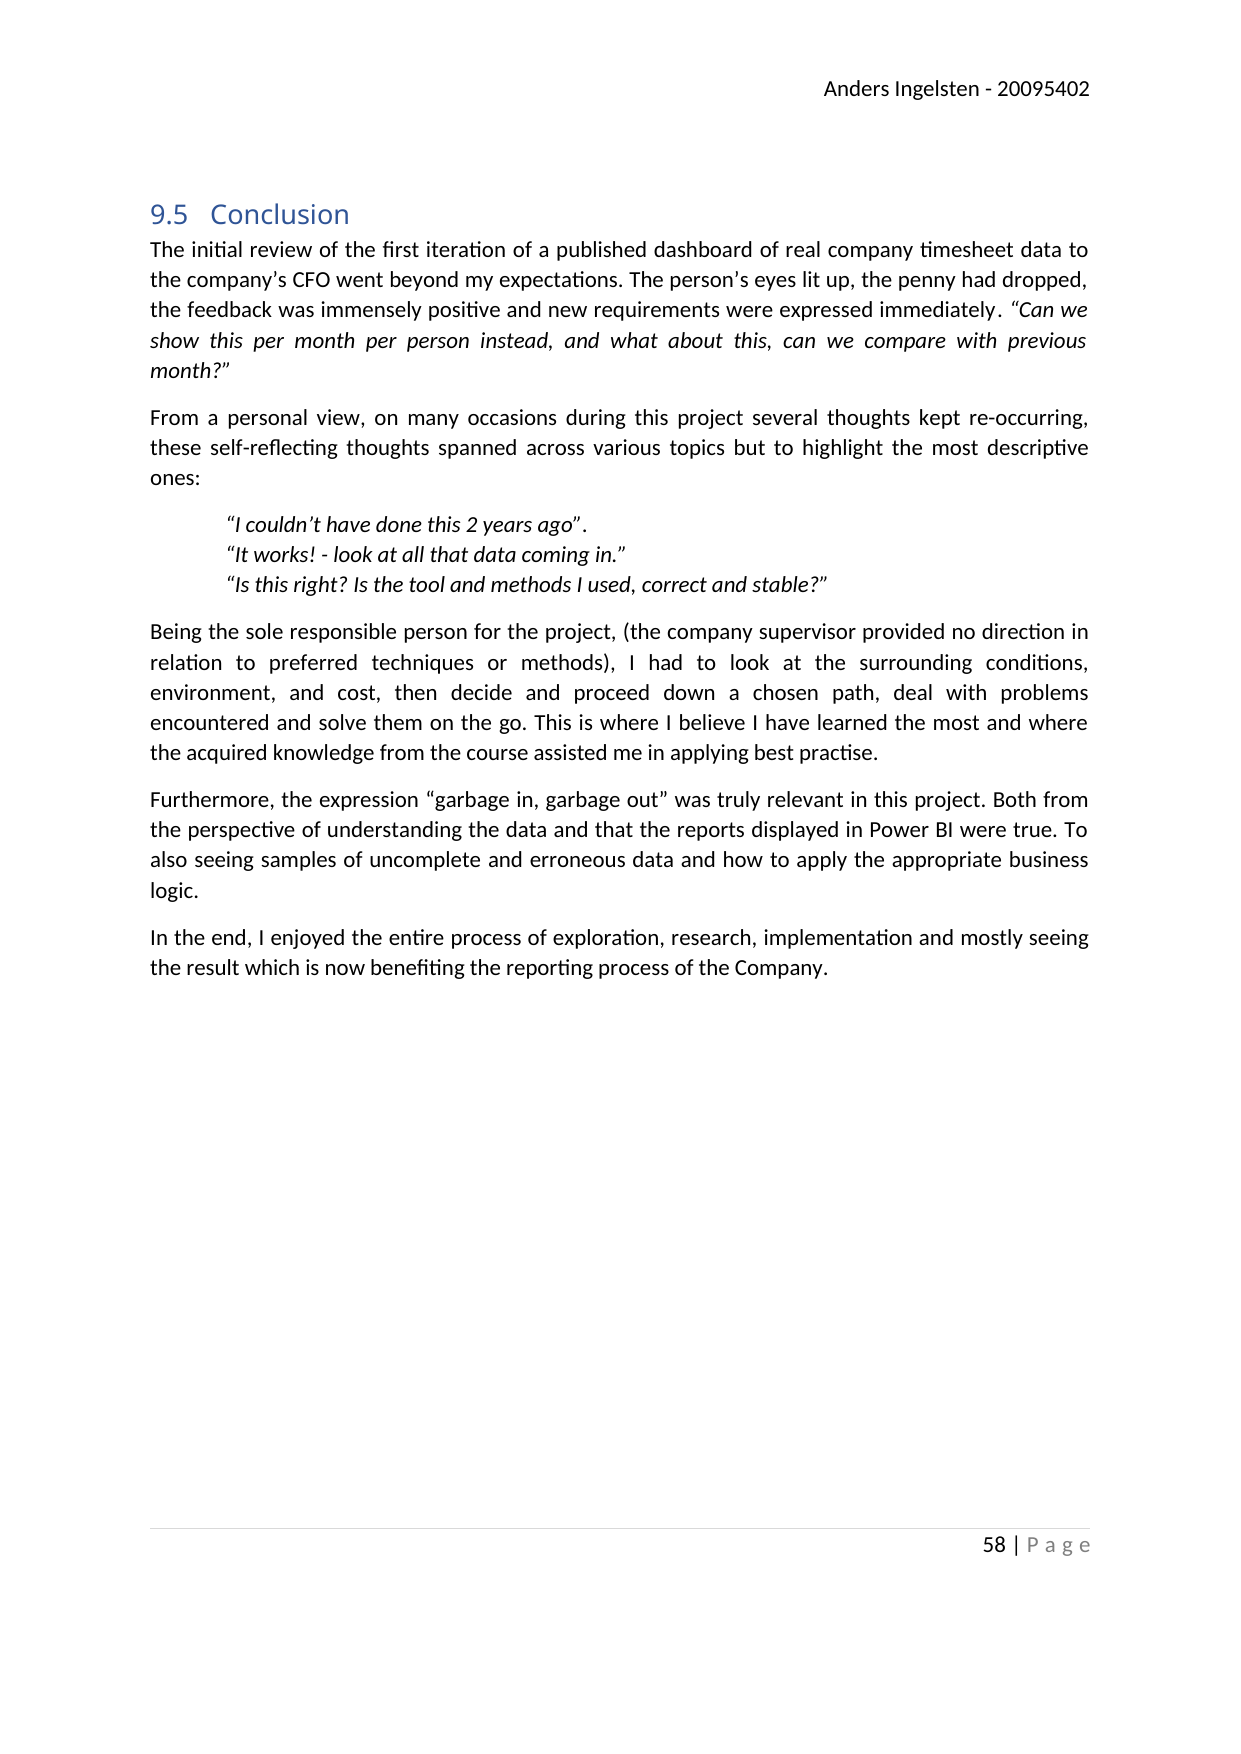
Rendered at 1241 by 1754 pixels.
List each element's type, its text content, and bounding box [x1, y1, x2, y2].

list “Is this right? Is the tool and methods I used, correct and stable?” [225, 571, 1090, 599]
text From a personal view, on many occasions during this project several thoughts kept re-occurring, these self-reflecting thoughts spanned across various topics but to highlight the most descriptive ones: [150, 403, 1090, 491]
subtitle Conclusion [150, 195, 1090, 232]
text Furthermore, the expression “garbage in, garbage out” was truly relevant in this project. Both from the perspective of understanding the data and that the reports displayed in Power BI were true. To also seeing samples of uncomplete and erroneous data and how to apply the appropriate business logic. [150, 785, 1090, 904]
text In the end, I enjoyed the entire process of exploration, research, implementation and mostly seeing the result which is now benefiting the reporting process of the Company. [150, 923, 1090, 981]
list “I couldn’t have done this 2 years ago”. [225, 510, 1090, 538]
list “It works! - look at all that data coming in.” [225, 540, 1090, 568]
text Being the sole responsible person for the project, (the company supervisor provided no direction in relation to preferred techniques or methods), I had to look at the surrounding conditions, environment, and cost, then decide and proceed down a chosen path, deal with problems encountered and solve them on the go. This is where I believe I have learned the most and where the acquired knowledge from the course assisted me in applying best practise. [150, 617, 1090, 766]
text The initial review of the first iteration of a published dashboard of real company timesheet data to the company’s CFO went beyond my expectations. The person’s eyes lit up, the penny had dropped, the feedback was immensely positive and new requirements were expressed immediately. “Can we show this per month per person instead, and what about this, can we compare with previous month?” [150, 235, 1090, 384]
